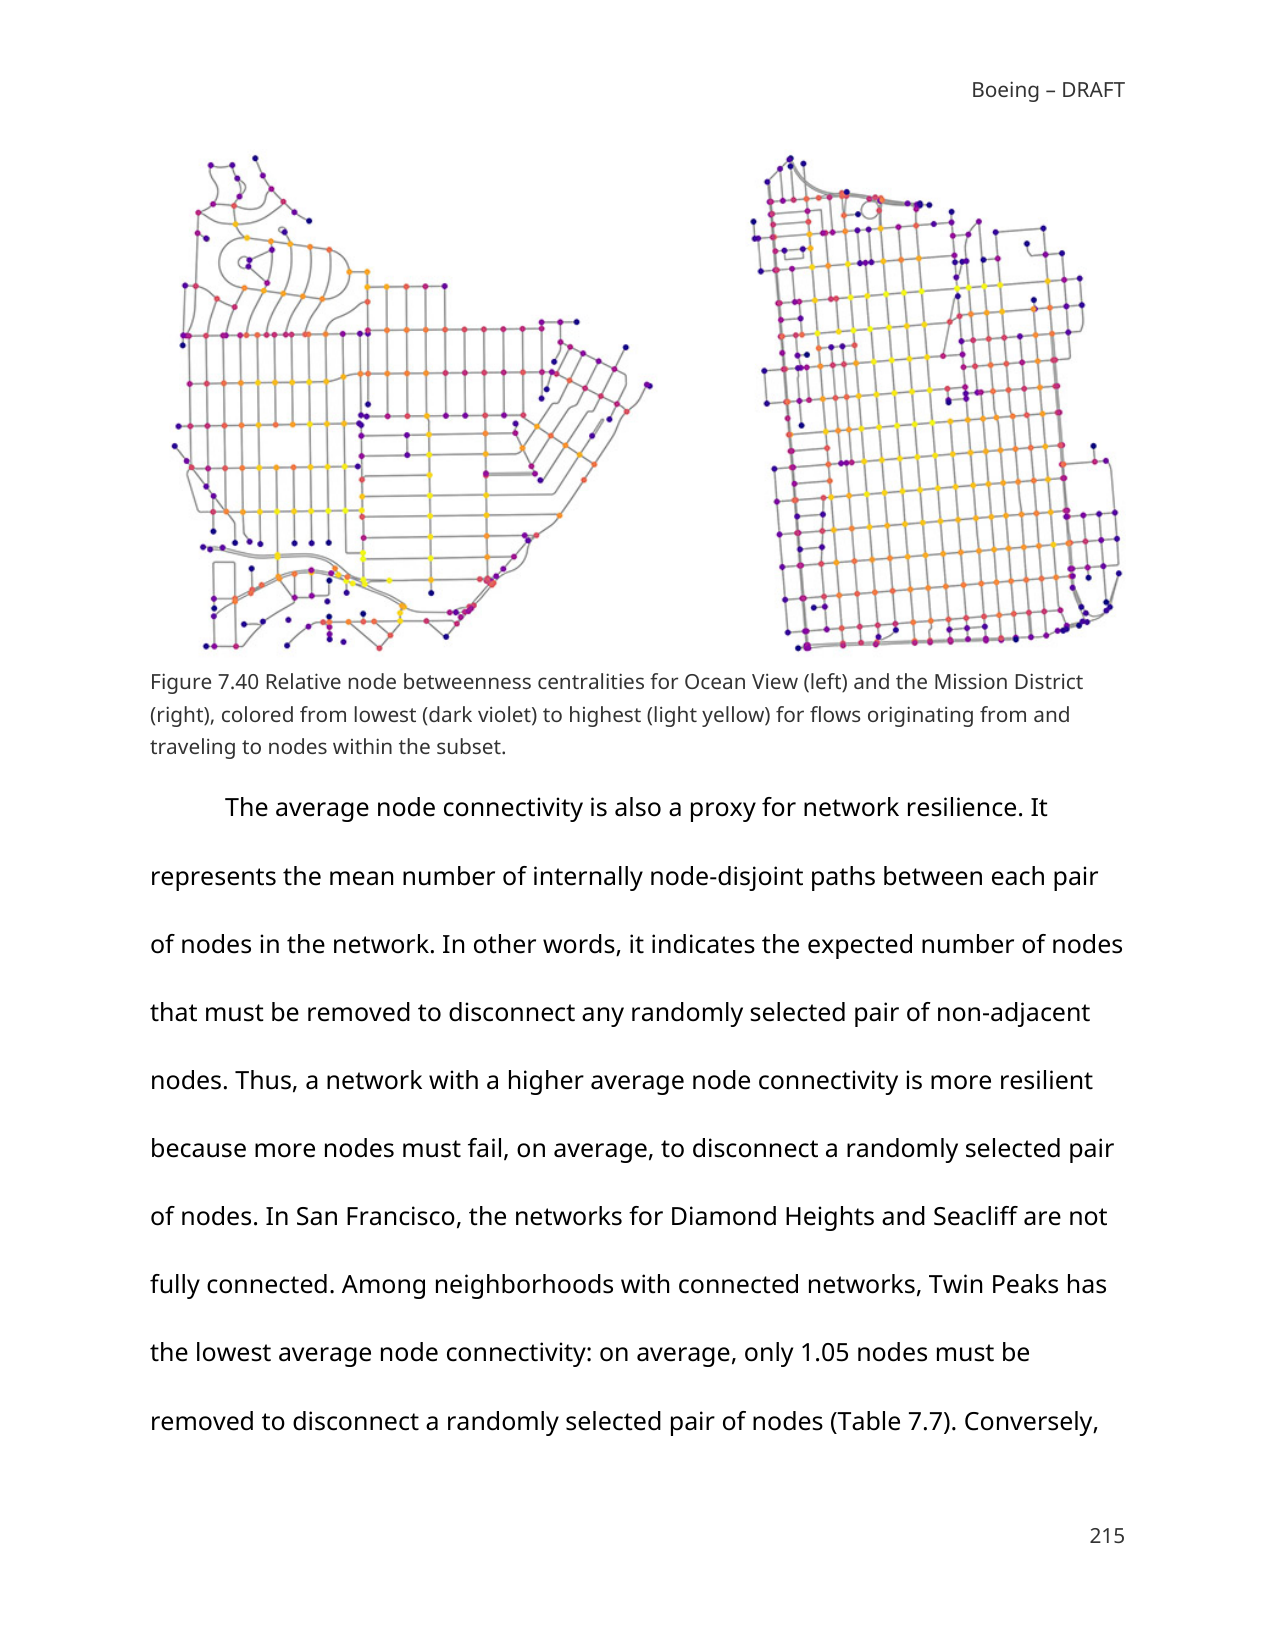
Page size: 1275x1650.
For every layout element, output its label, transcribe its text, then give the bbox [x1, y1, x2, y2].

picture [150, 149, 1126, 668]
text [150, 790, 1125, 1437]
